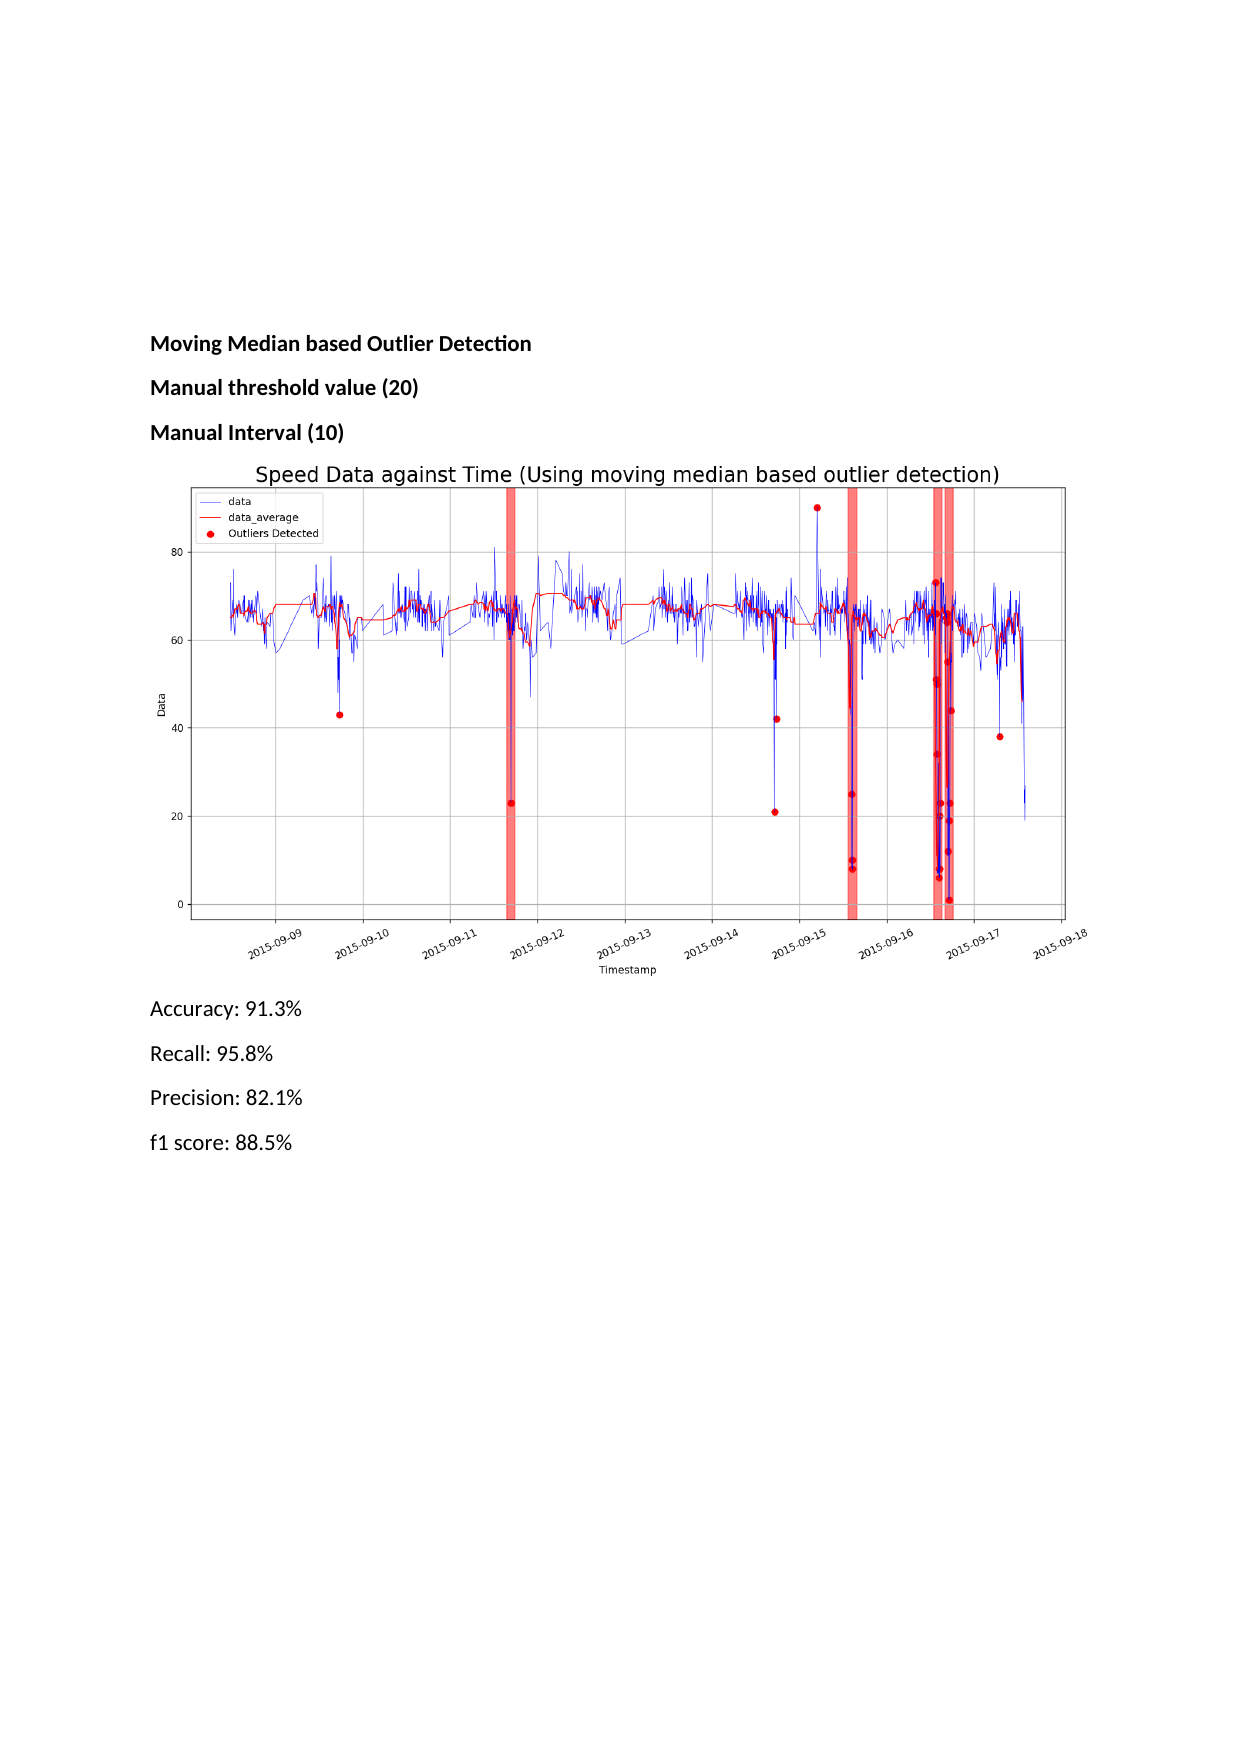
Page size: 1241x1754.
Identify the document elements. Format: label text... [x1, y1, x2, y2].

text Recall: 95.8% [150, 1039, 1090, 1067]
text Moving Median based Outlier Detection [150, 329, 1090, 357]
text Accuracy: 91.3% [150, 994, 1090, 1022]
picture [150, 462, 1091, 978]
text Precision: 82.1% [150, 1083, 1090, 1112]
text Manual threshold value (20) [150, 373, 1090, 401]
text Manual Interval (10) [150, 418, 1090, 446]
text f1 score: 88.5% [150, 1128, 1090, 1156]
